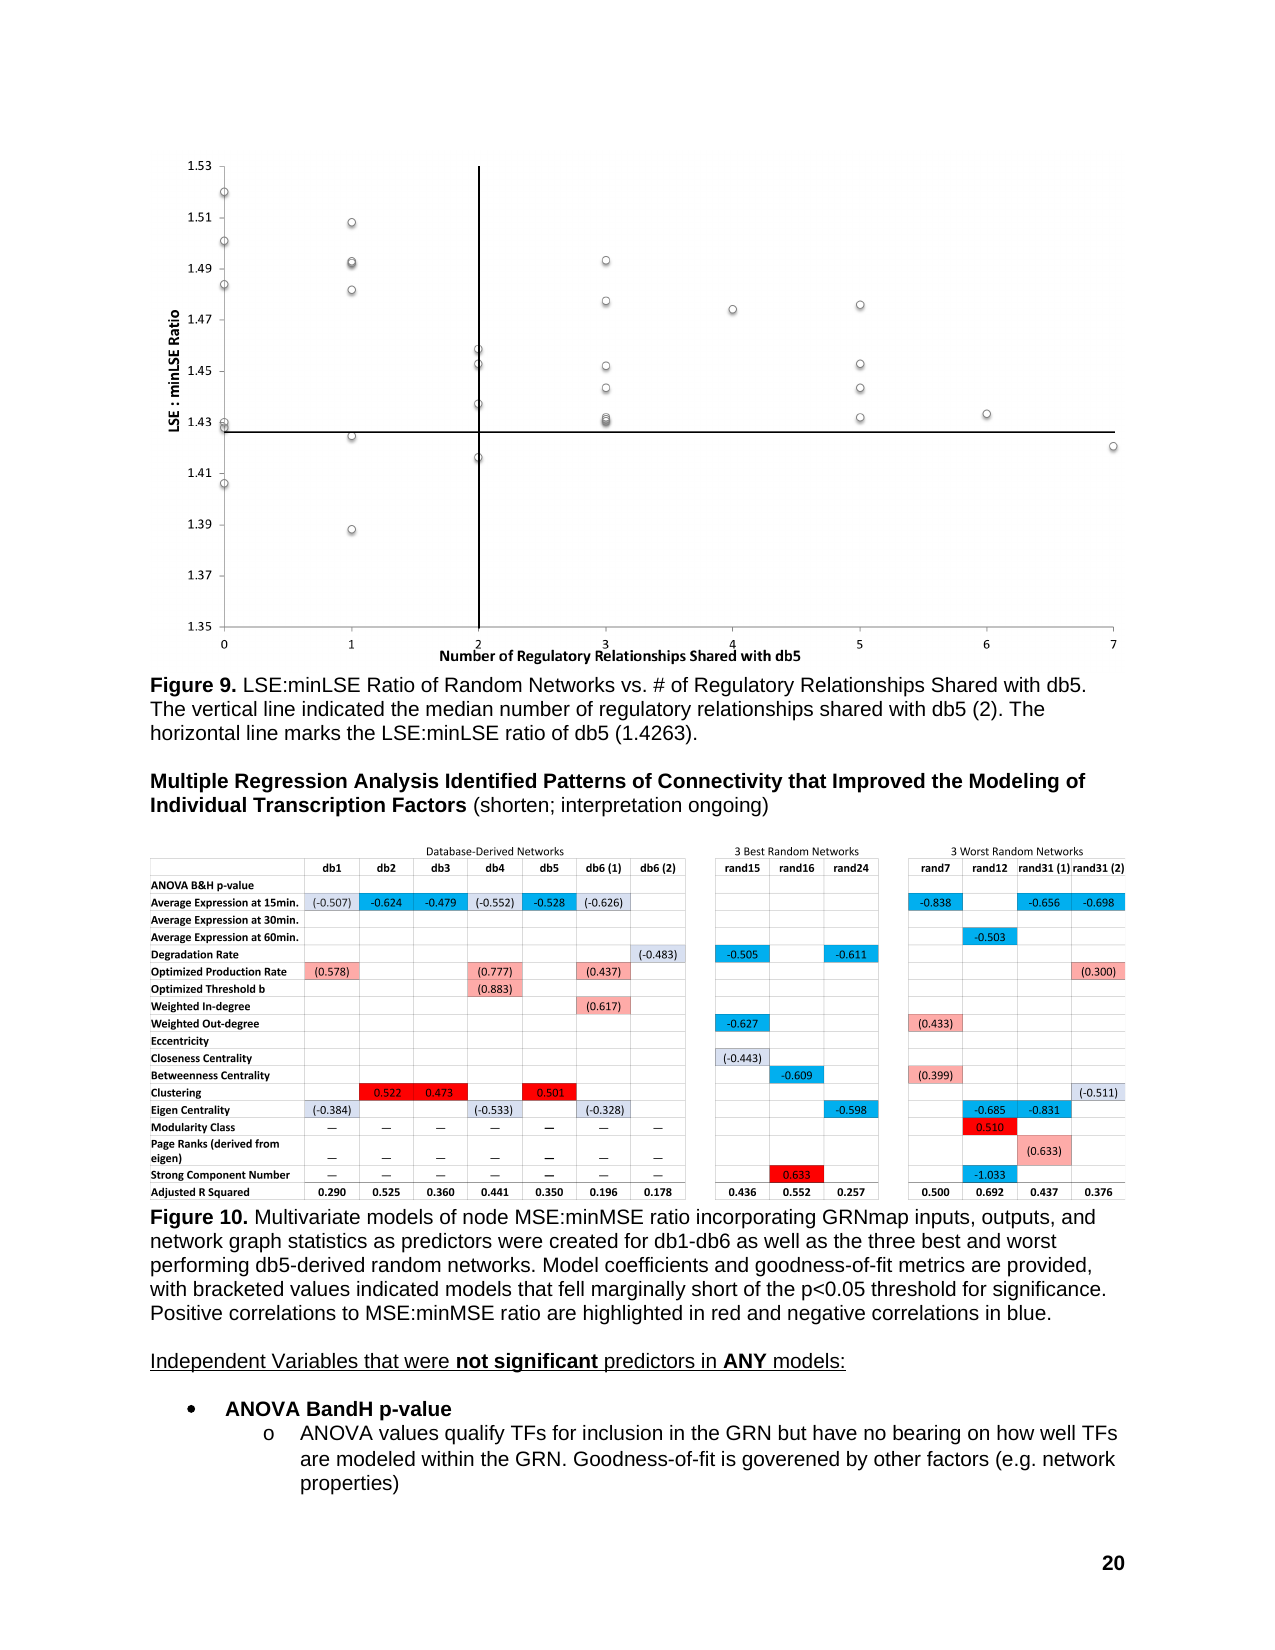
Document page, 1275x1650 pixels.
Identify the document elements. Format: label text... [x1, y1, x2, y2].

text Figure 10. Multivariate models of node MSE:minMSE ratio incorporating GRNmap inputs, outputs, and network graph statistics as predictors were created for db1-db6 as well as the three best and worst performing db5-derived random networks. Model coefficients and goodness-of-fit metrics are provided, with bracketed values indicated models that fell marginally short of the p<0.05 threshold for significance. Positive correlations to MSE:minMSE ratio are highlighted in red and negative correlations in blue. [150, 1205, 1125, 1325]
list ANOVA BandH p-value [187, 1397, 1125, 1421]
list ANOVA values qualify TFs for inclusion in the GRN but have no bearing on how well TFs are modeled within the GRN. Goodness-of-fit is goverened by other factors (e.g. network properties) [262, 1421, 1125, 1494]
text Independent Variables that were not significant predictors in ANY models: [150, 1349, 1125, 1373]
text Figure 9. LSE:minLSE Ratio of Random Networks vs. # of Regulatory Relationships Shared with db5. The vertical line indicated the median number of regulatory relationships shared with db5 (2). The horizontal line marks the LSE:minLSE ratio of db5 (1.4263). [150, 673, 1125, 745]
text Multiple Regression Analysis Identified Patterns of Connectivity that Improved the Modeling of Individual Transcription Factors (shorten; interpretation ongoing) [150, 769, 1125, 817]
